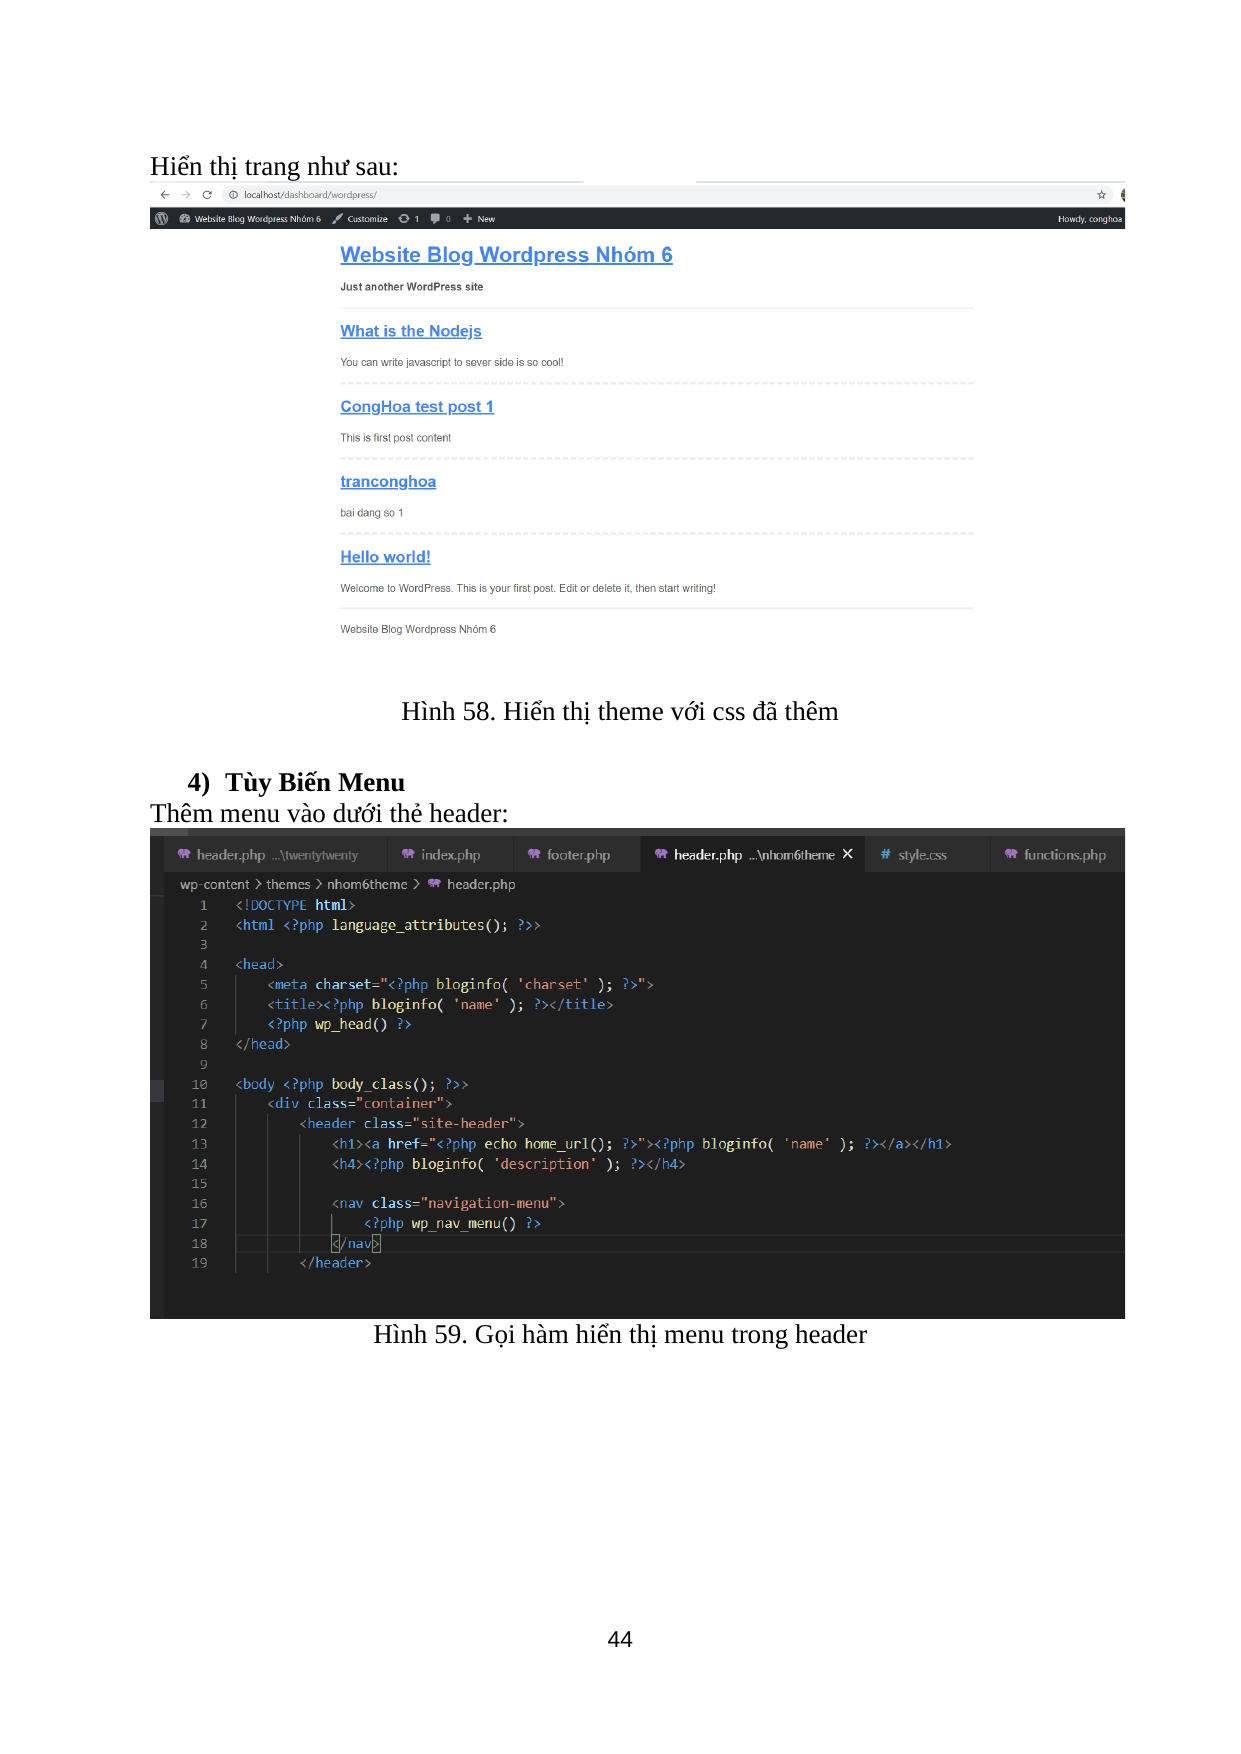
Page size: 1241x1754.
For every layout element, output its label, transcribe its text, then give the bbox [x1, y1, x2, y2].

text Hiển thị trang như sau: [150, 150, 1090, 181]
picture [150, 181, 1125, 695]
list Tùy Biến Menu [187, 766, 1090, 797]
text Thêm menu vào dưới thẻ header: [150, 797, 1090, 828]
text Hình 59. Gọi hàm hiển thị menu trong header [150, 1319, 1090, 1350]
text Hình 58. Hiển thị theme với css đã thêm [150, 695, 1090, 726]
picture [150, 828, 1125, 1319]
